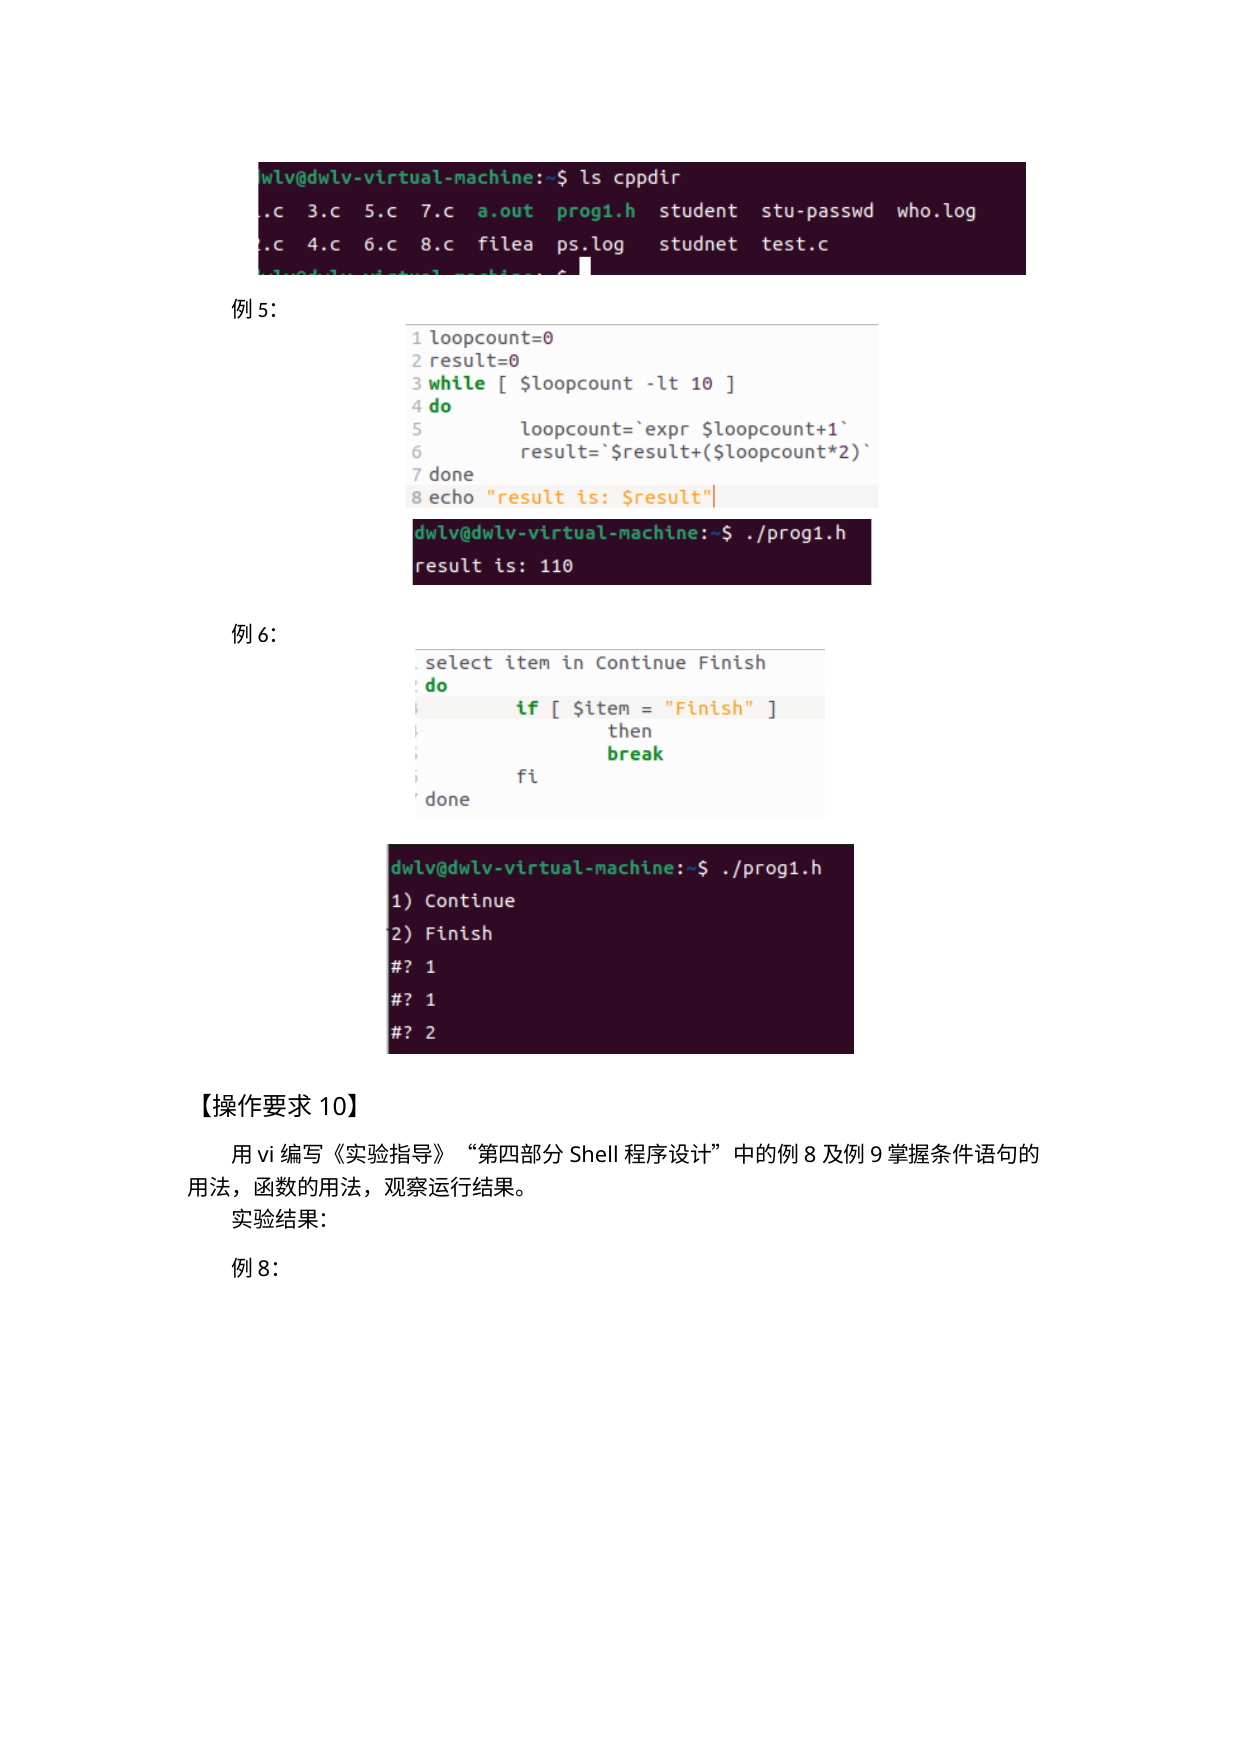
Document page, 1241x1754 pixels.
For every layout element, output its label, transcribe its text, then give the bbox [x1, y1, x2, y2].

text 用vi 编写《实验指导》“第四部分 Shell 程序设计”中的例8 及例9掌握条件语句的用法，函数的用法，观察运行结果。 [187, 1137, 1053, 1202]
picture [386, 844, 854, 1054]
list 例8： [187, 1250, 1053, 1283]
list 实验结果： [187, 1202, 1053, 1234]
picture [412, 519, 872, 585]
text 例6： [187, 617, 1053, 649]
picture [258, 162, 1026, 275]
picture [405, 324, 879, 509]
text 【操作要求 10】 [187, 1072, 1053, 1137]
text 例5： [187, 292, 1053, 324]
picture [415, 649, 825, 820]
